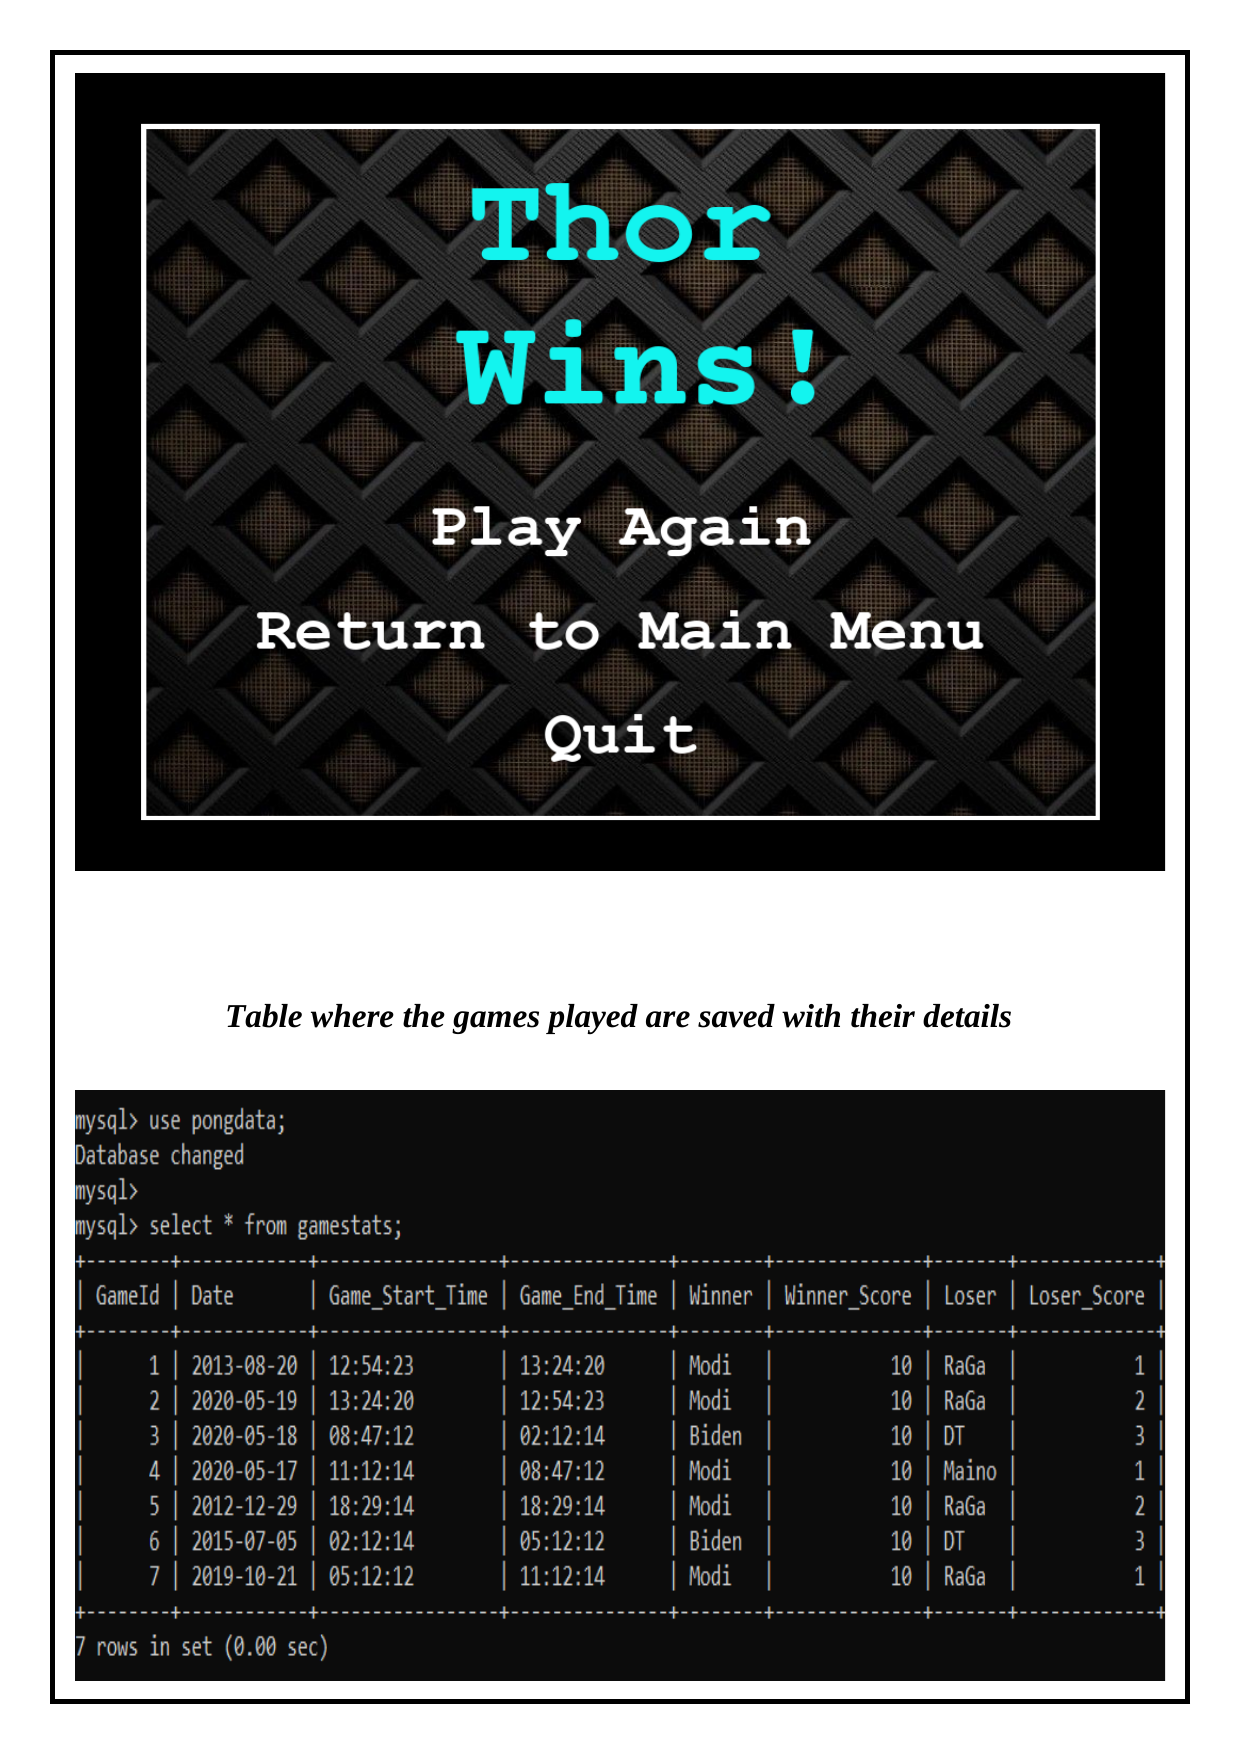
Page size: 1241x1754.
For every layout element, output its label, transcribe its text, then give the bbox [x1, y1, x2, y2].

picture [75, 73, 1166, 871]
picture [75, 1090, 1166, 1681]
text Table where the games played are saved with their details [75, 996, 1165, 1034]
